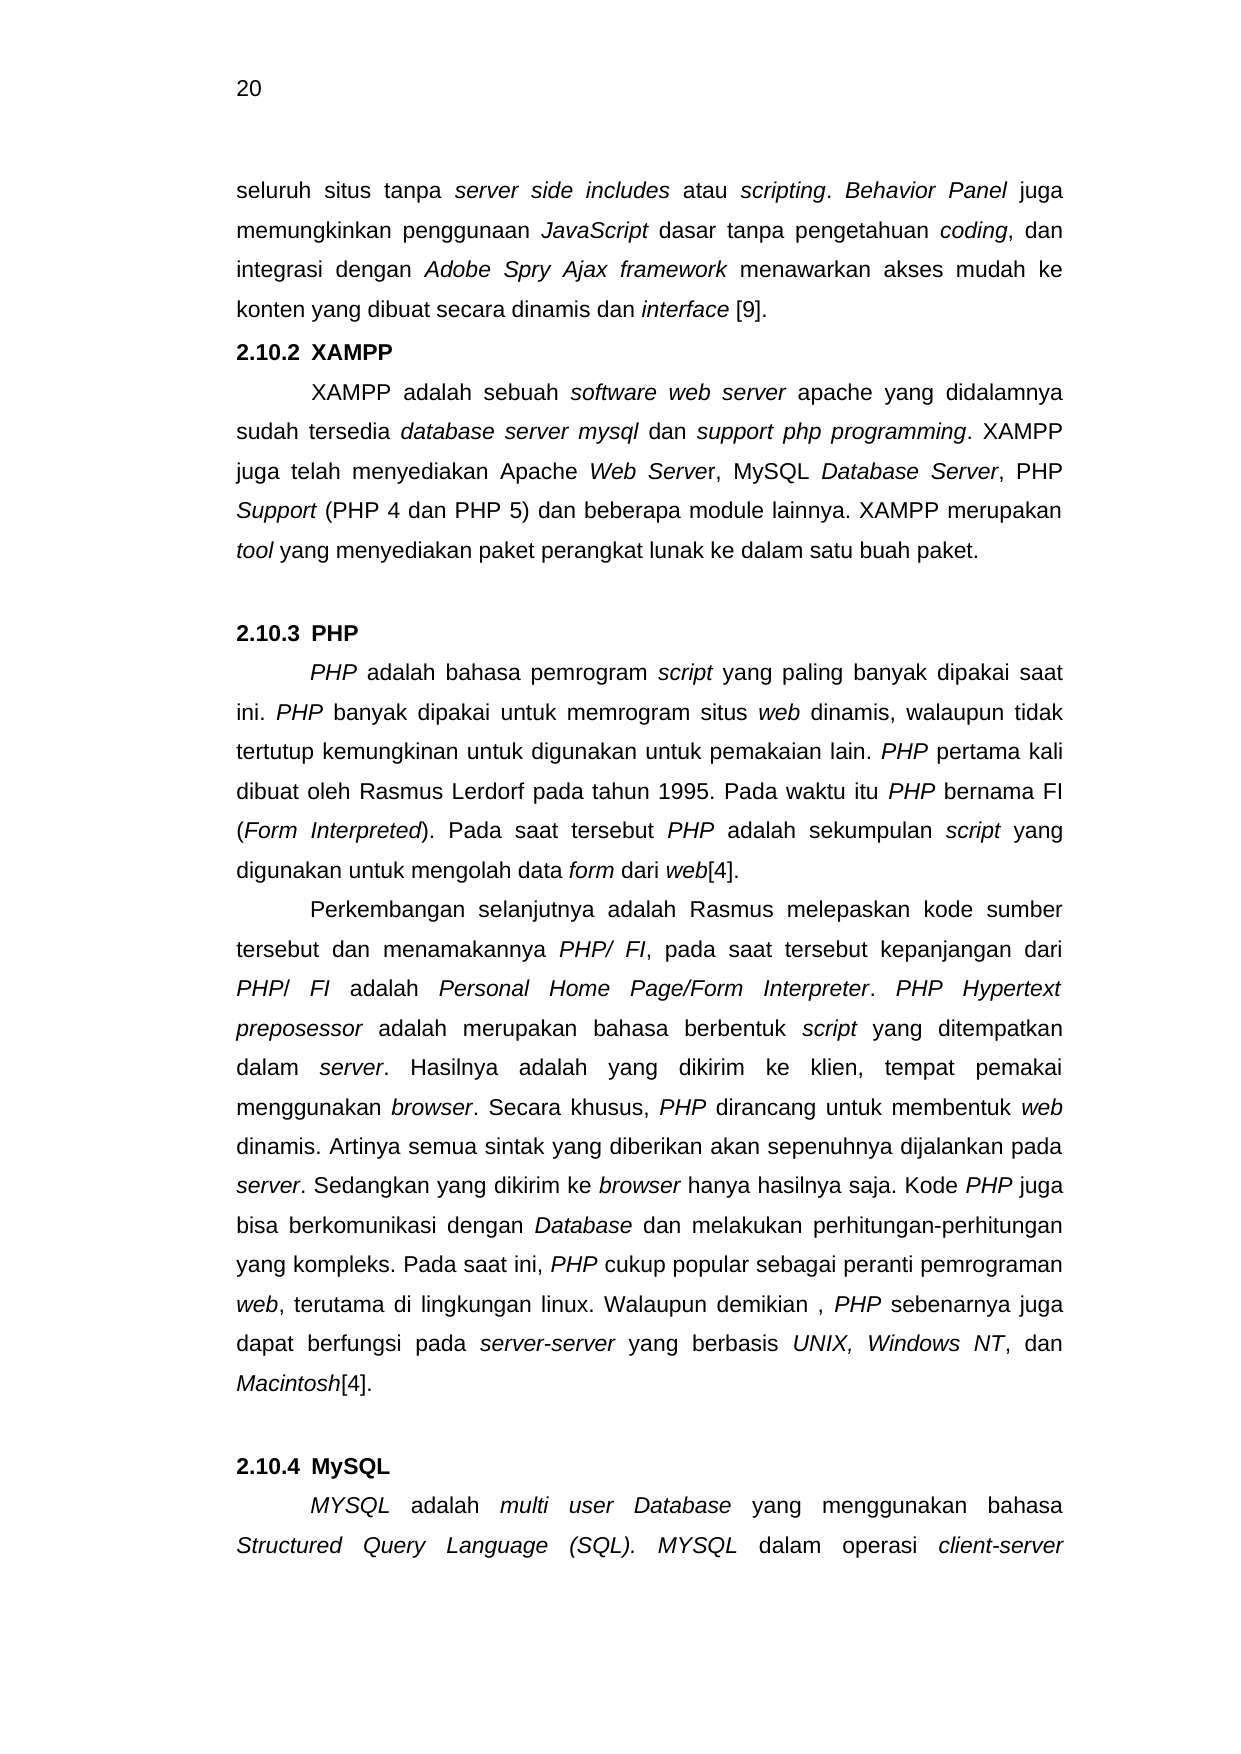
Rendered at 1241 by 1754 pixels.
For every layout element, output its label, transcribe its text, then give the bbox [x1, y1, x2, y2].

text XAMPP adalah sebuah software web server apache yang didalamnya sudah tersedia database server mysql dan support php programming. XAMPP juga telah menyediakan Apache Web Server, MySQL Database Server, PHP Support (PHP 4 dan PHP 5) dan beberapa module lainnya. XAMPP merupakan tool yang menyediakan paket perangkat lunak ke dalam satu buah paket. [236, 379, 1063, 563]
list PHP [236, 620, 1063, 646]
list MySQL [236, 1453, 1063, 1479]
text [236, 177, 1063, 322]
list XAMPP [236, 339, 1063, 366]
text Perkembangan selanjutnya adalah Rasmus melepaskan kode sumber tersebut dan menamakannya PHP/ FI, pada saat tersebut kepanjangan dari PHP/ FI adalah Personal Home Page/Form Interpreter. PHP Hypertext preposessor adalah merupakan bahasa berbentuk script yang ditempatkan dalam server. Hasilnya adalah yang dikirim ke klien, tempat pemakai menggunakan browser. Secara khusus, PHP dirancang untuk membentuk web dinamis. Artinya semua sintak yang diberikan akan sepenuhnya dijalankan pada server. Sedangkan yang dikirim ke browser hanya hasilnya saja. Kode PHP juga bisa berkomunikasi dengan Database dan melakukan perhitungan-perhitungan yang kompleks. Pada saat ini, PHP cukup popular sebagai peranti pemrograman web, terutama di lingkungan linux. Walaupun demikian , PHP sebenarnya juga dapat berfungsi pada server-server yang berbasis UNIX, Windows NT, dan Macintosh[4]. [236, 896, 1063, 1396]
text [236, 1492, 1063, 1558]
text PHP adalah bahasa pemrogram script yang paling banyak dipakai saat ini. PHP banyak dipakai untuk memrogram situs web dinamis, walaupun tidak tertutup kemungkinan untuk digunakan untuk pemakaian lain. PHP pertama kali dibuat oleh Rasmus Lerdorf pada tahun 1995. Pada waktu itu PHP bernama FI (Form Interpreted). Pada saat tersebut PHP adalah sekumpulan script yang digunakan untuk mengolah data form dari web[4]. [236, 659, 1063, 883]
